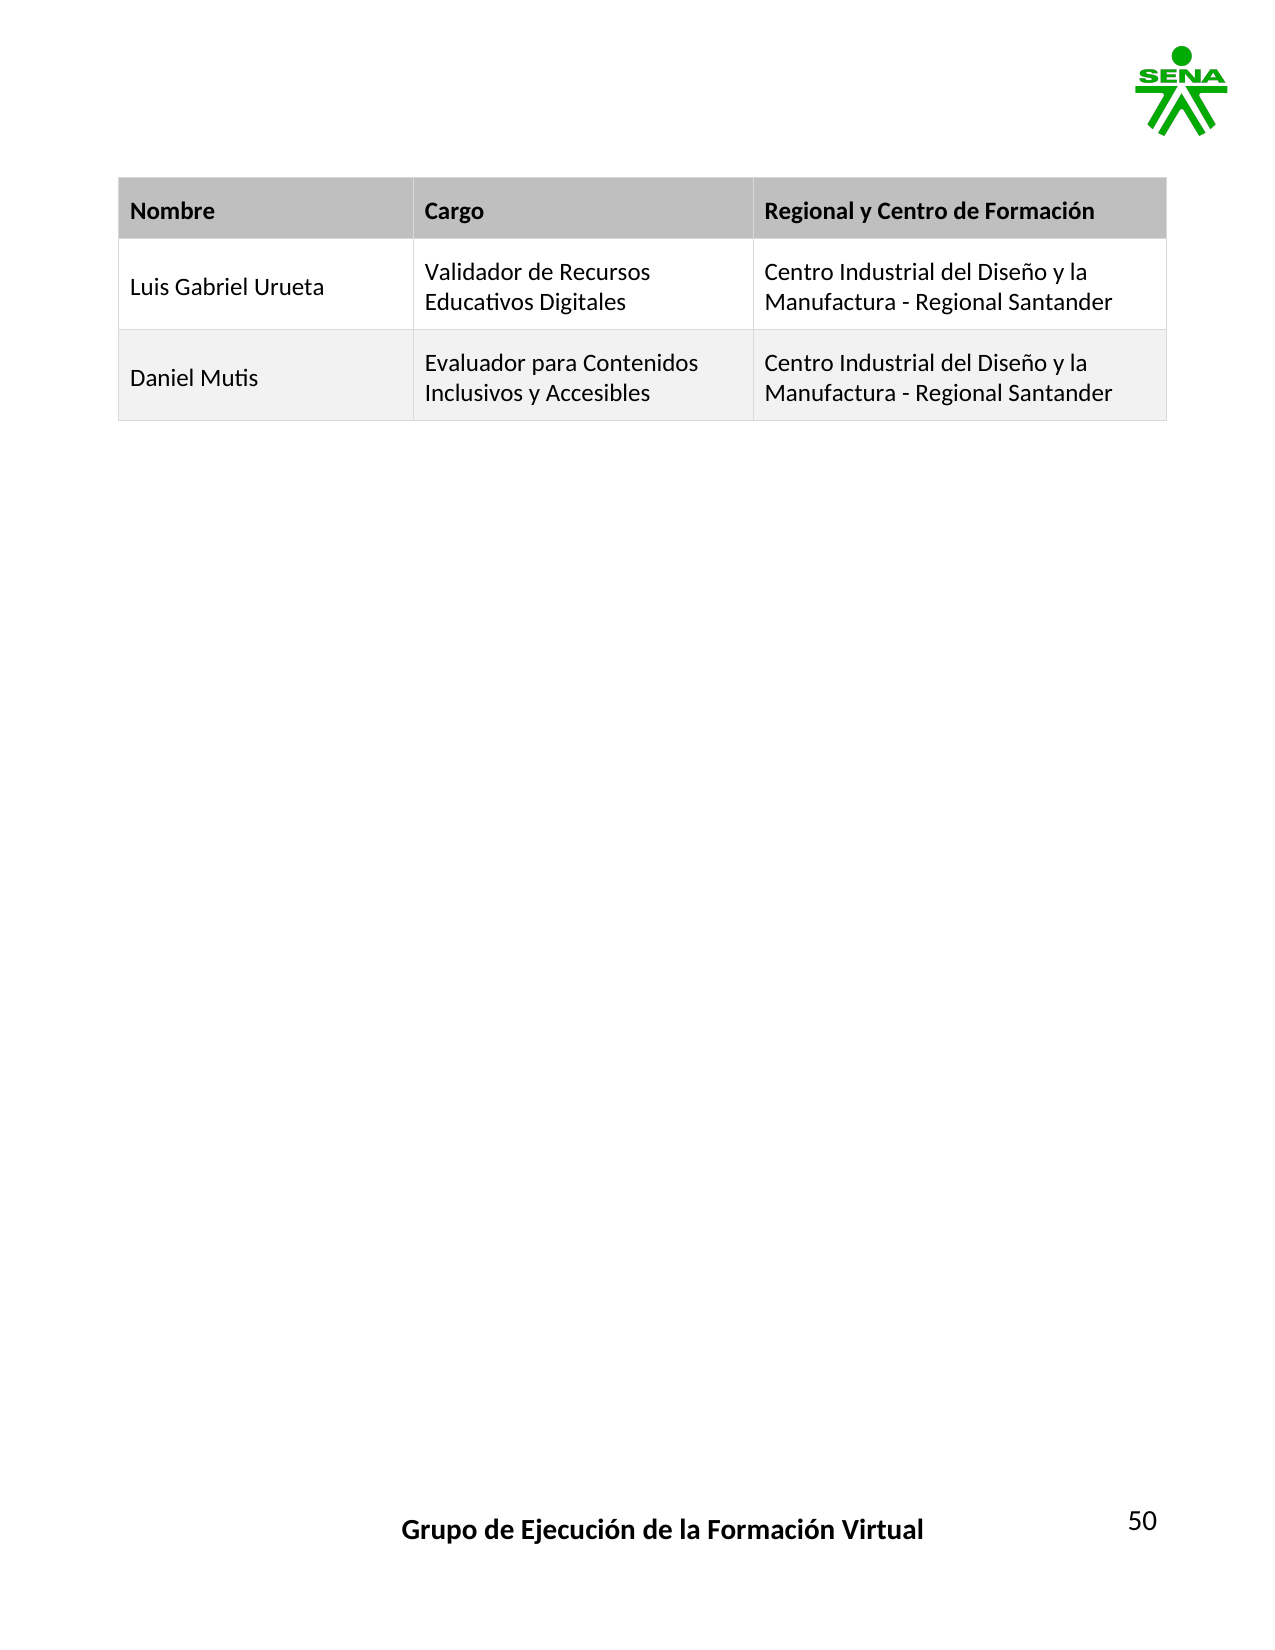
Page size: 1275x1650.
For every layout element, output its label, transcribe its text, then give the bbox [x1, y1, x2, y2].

table_cell Validador de Recursos Educativos Digitales [414, 239, 753, 329]
table_header Cargo [414, 178, 753, 238]
table_cell Daniel Mutis [119, 330, 413, 420]
picture [1135, 46, 1228, 136]
table_cell Centro Industrial del Diseño y la Manufactura - Regional Santander [754, 239, 1166, 329]
table_cell Luis Gabriel Urueta [119, 239, 413, 329]
table_cell Centro Industrial del Diseño y la Manufactura - Regional Santander [754, 330, 1166, 420]
table_header Regional y Centro de Formación [754, 178, 1166, 238]
table_header Nombre [119, 178, 413, 238]
table_cell Evaluador para Contenidos Inclusivos y Accesibles [414, 330, 753, 420]
